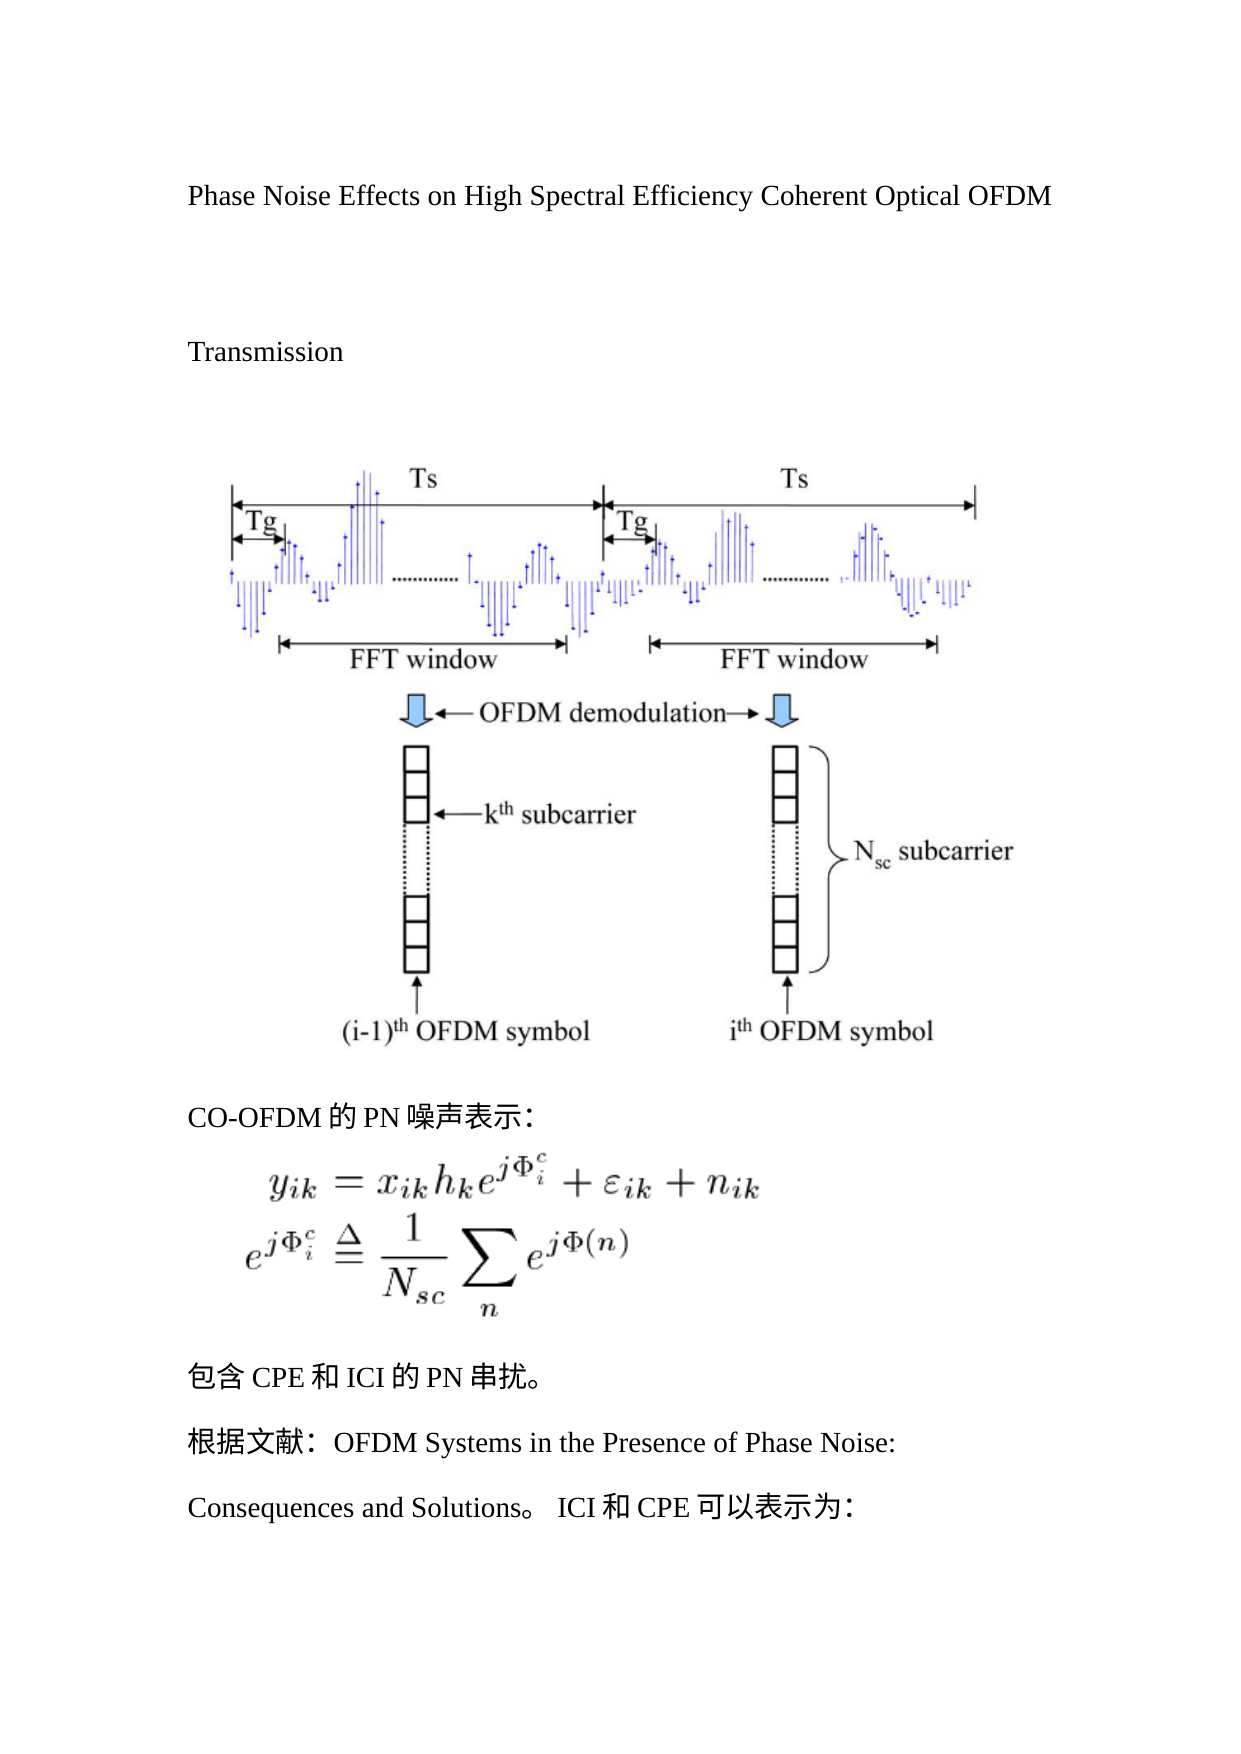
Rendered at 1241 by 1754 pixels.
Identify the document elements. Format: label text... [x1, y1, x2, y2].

picture [187, 465, 1053, 1058]
text CO-OFDM的PN噪声表示： [187, 1083, 1053, 1148]
picture [187, 1147, 847, 1334]
text 包含CPE和ICI的PN串扰。 [187, 1343, 1053, 1408]
text 根据文献：OFDM Systems in the Presence of Phase Noise: Consequences and Solutions。 ICI和CPE可以表示为： [187, 1408, 1053, 1538]
subtitle Phase Noise Effects on High Spectral Efficiency Coherent Optical OFDM Transmission [187, 162, 1053, 383]
